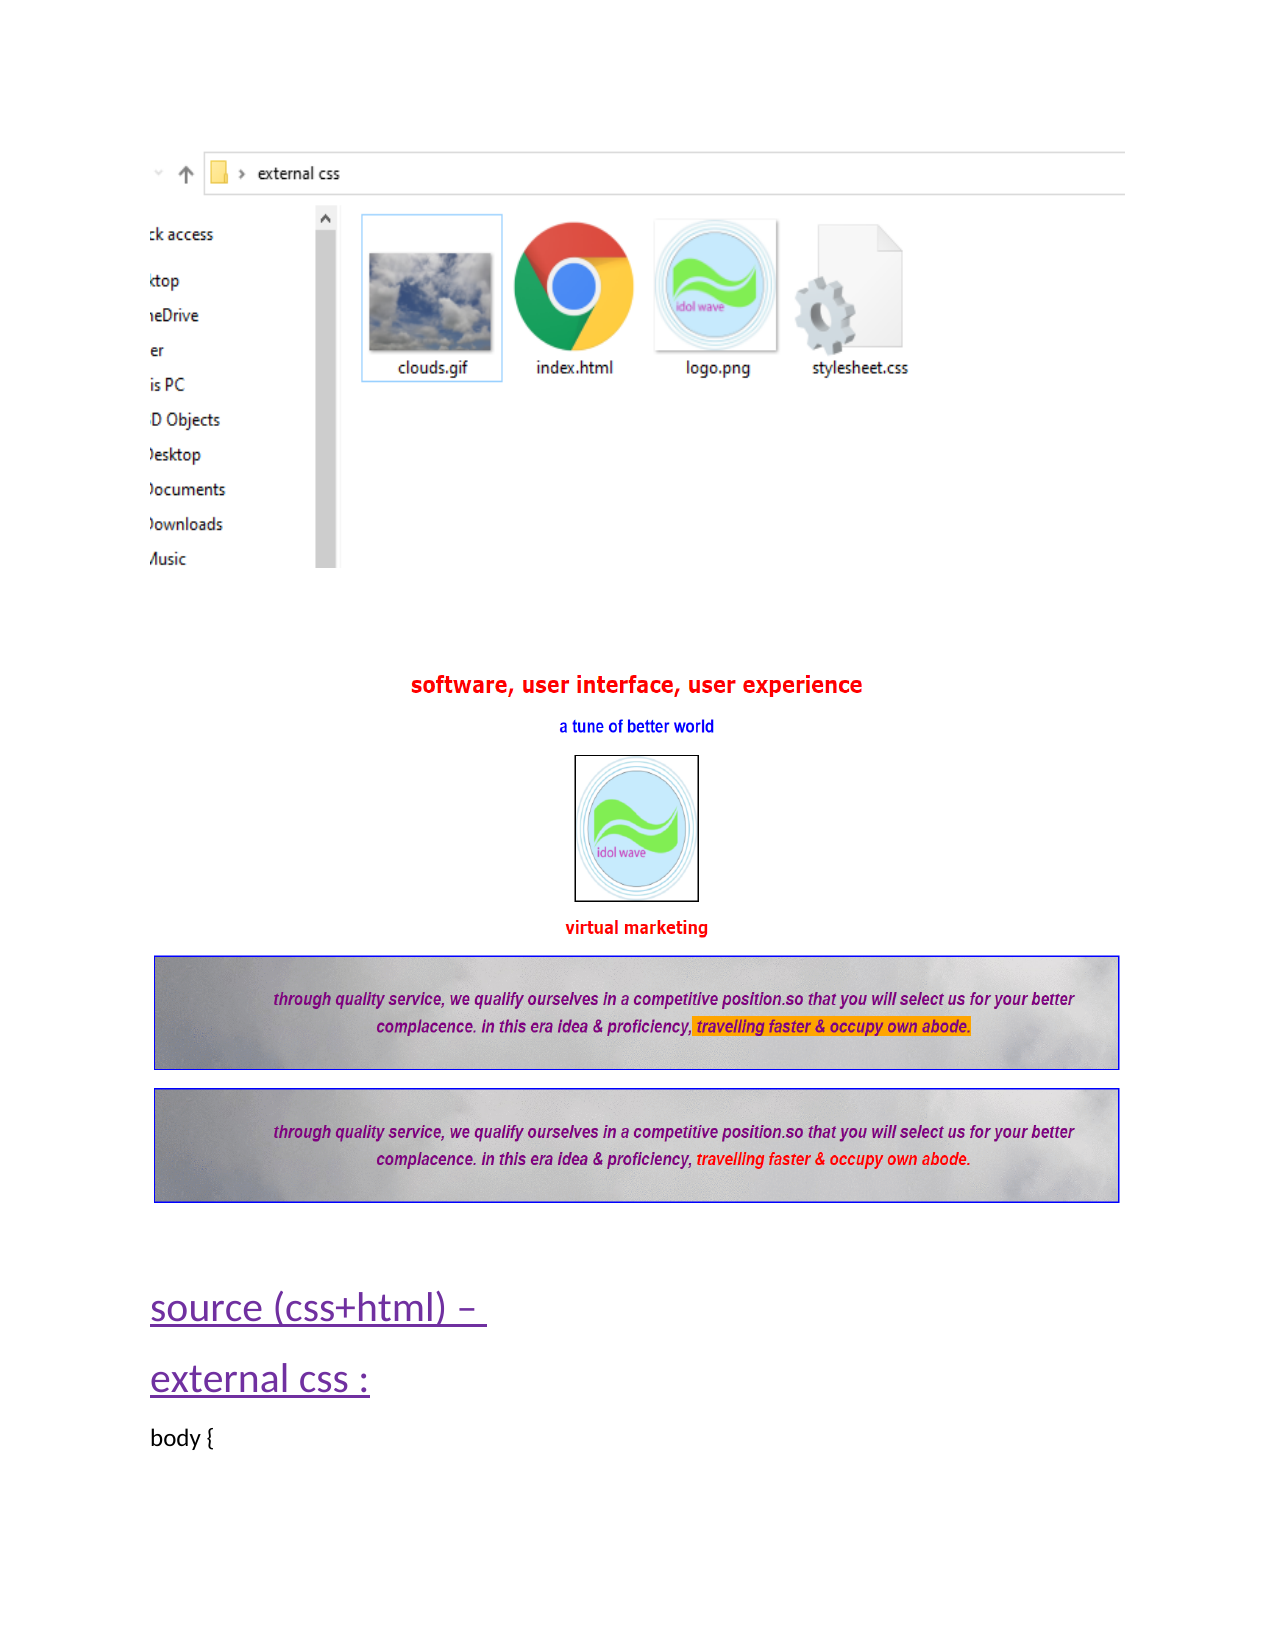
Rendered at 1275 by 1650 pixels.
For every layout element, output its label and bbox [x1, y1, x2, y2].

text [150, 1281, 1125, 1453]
picture [150, 150, 1125, 568]
picture [150, 655, 1124, 1214]
